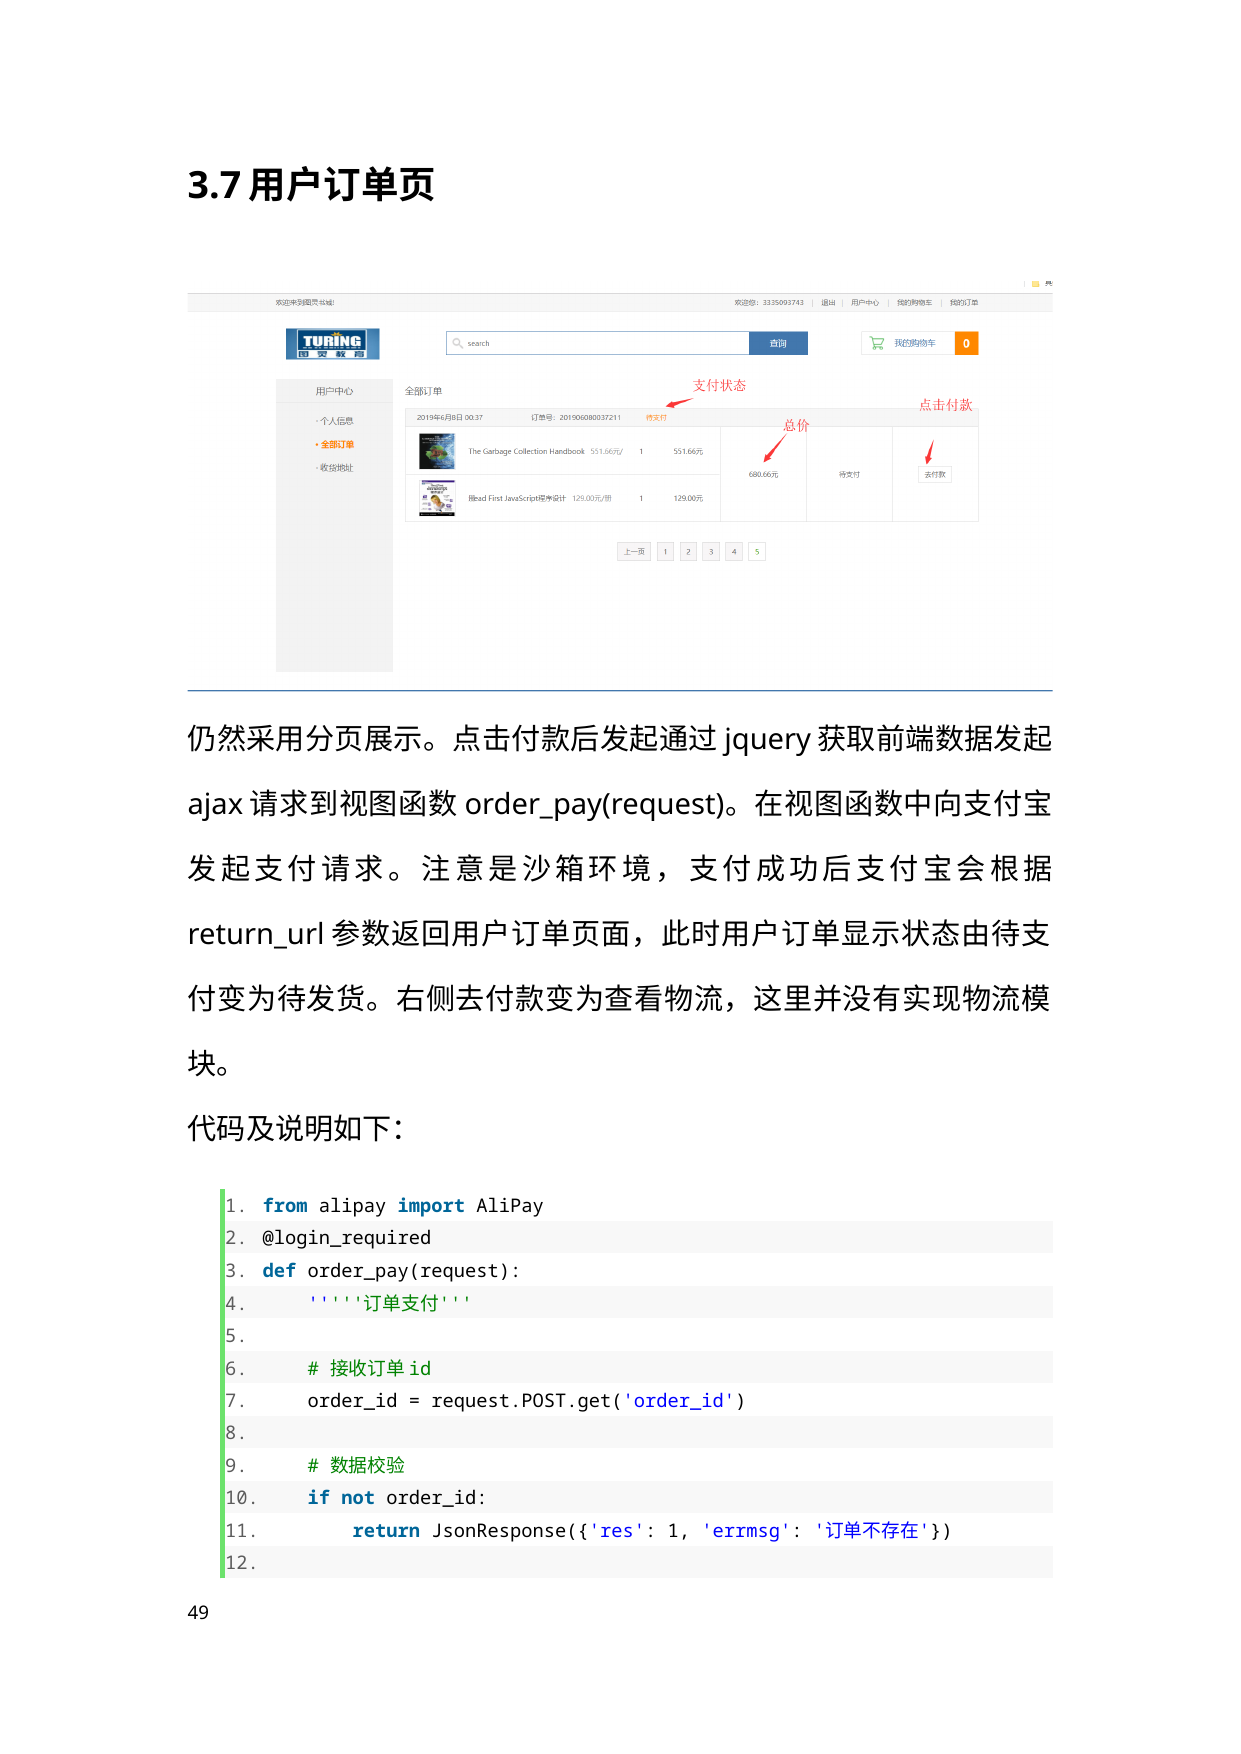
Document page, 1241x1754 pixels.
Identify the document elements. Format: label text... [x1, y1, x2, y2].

picture [187, 281, 1053, 692]
list # 接收订单id [225, 1351, 1053, 1383]
list '''''订单支付''' [225, 1286, 1053, 1318]
list @login_required [225, 1221, 1053, 1253]
list from alipay import AliPay [220, 1188, 1053, 1221]
list order_id = request.POST.get('order_id') [225, 1383, 1053, 1416]
list # 数据校验 [225, 1448, 1053, 1481]
list return JsonResponse({'res': 1, 'errmsg': '订单不存在'}) [225, 1513, 1053, 1546]
text 仍然采用分页展示。点击付款后发起通过jquery获取前端数据发起ajax请求到视图函数order_pay(request)。在视图函数中向支付宝发起支付请求。注意是沙箱环境，支付成功后支付宝会根据return_url参数返回用户订单页面，此时用户订单显示状态由待支付变为待发货。右侧去付款变为查看物流，这里并没有实现物流模块。 [187, 704, 1053, 1094]
subtitle 3.7用户订单页 [187, 150, 1053, 215]
list if not order_id: [225, 1481, 1053, 1513]
list def order_pay(request): [225, 1253, 1053, 1286]
text 代码及说明如下： [187, 1094, 1053, 1159]
